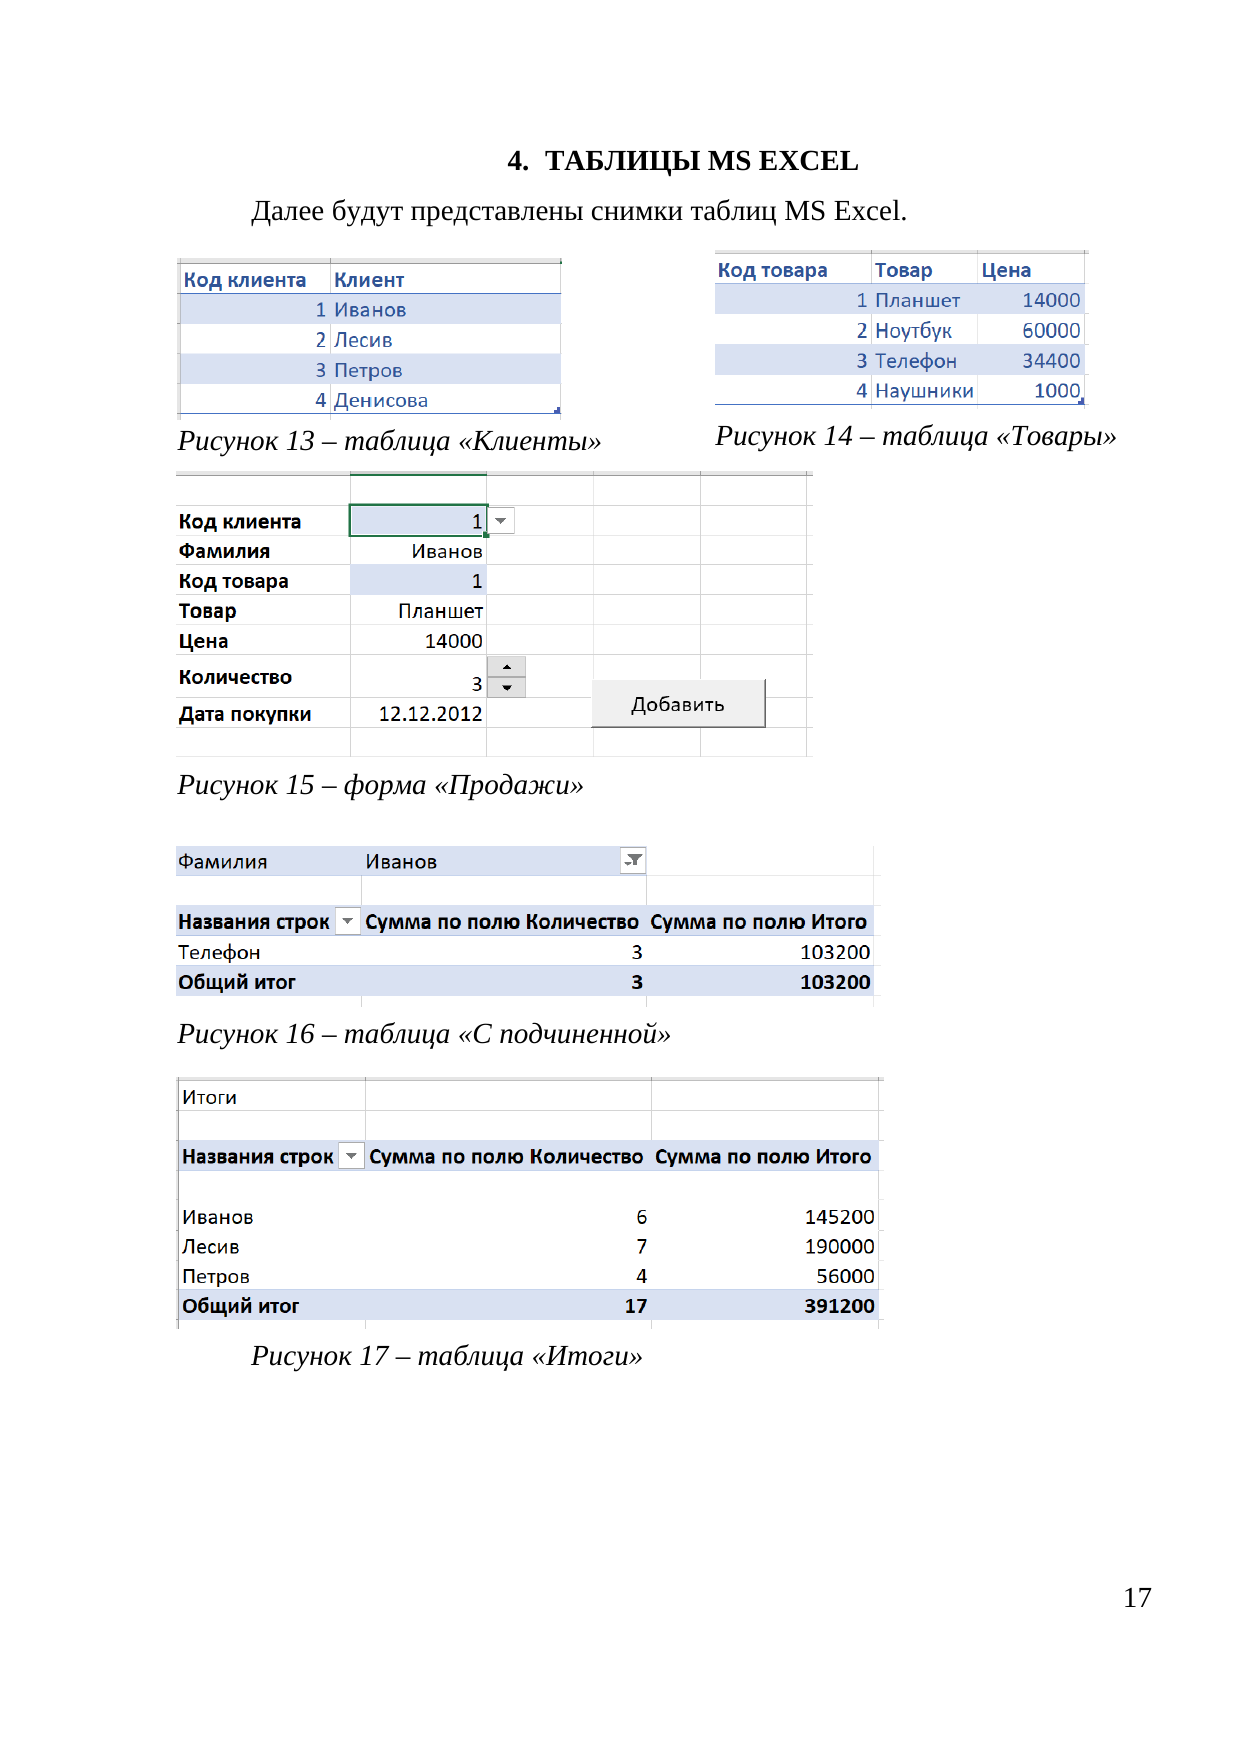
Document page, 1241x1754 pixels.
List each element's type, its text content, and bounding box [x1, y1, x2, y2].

picture [715, 250, 1089, 409]
picture [176, 1077, 884, 1329]
text Далее будут представлены снимки таблиц MS Excel. [177, 193, 1152, 227]
picture [176, 471, 813, 757]
subtitle ТАБЛИЦЫ MS EXCEL [215, 143, 1152, 177]
picture [177, 258, 562, 420]
picture [176, 846, 881, 1007]
